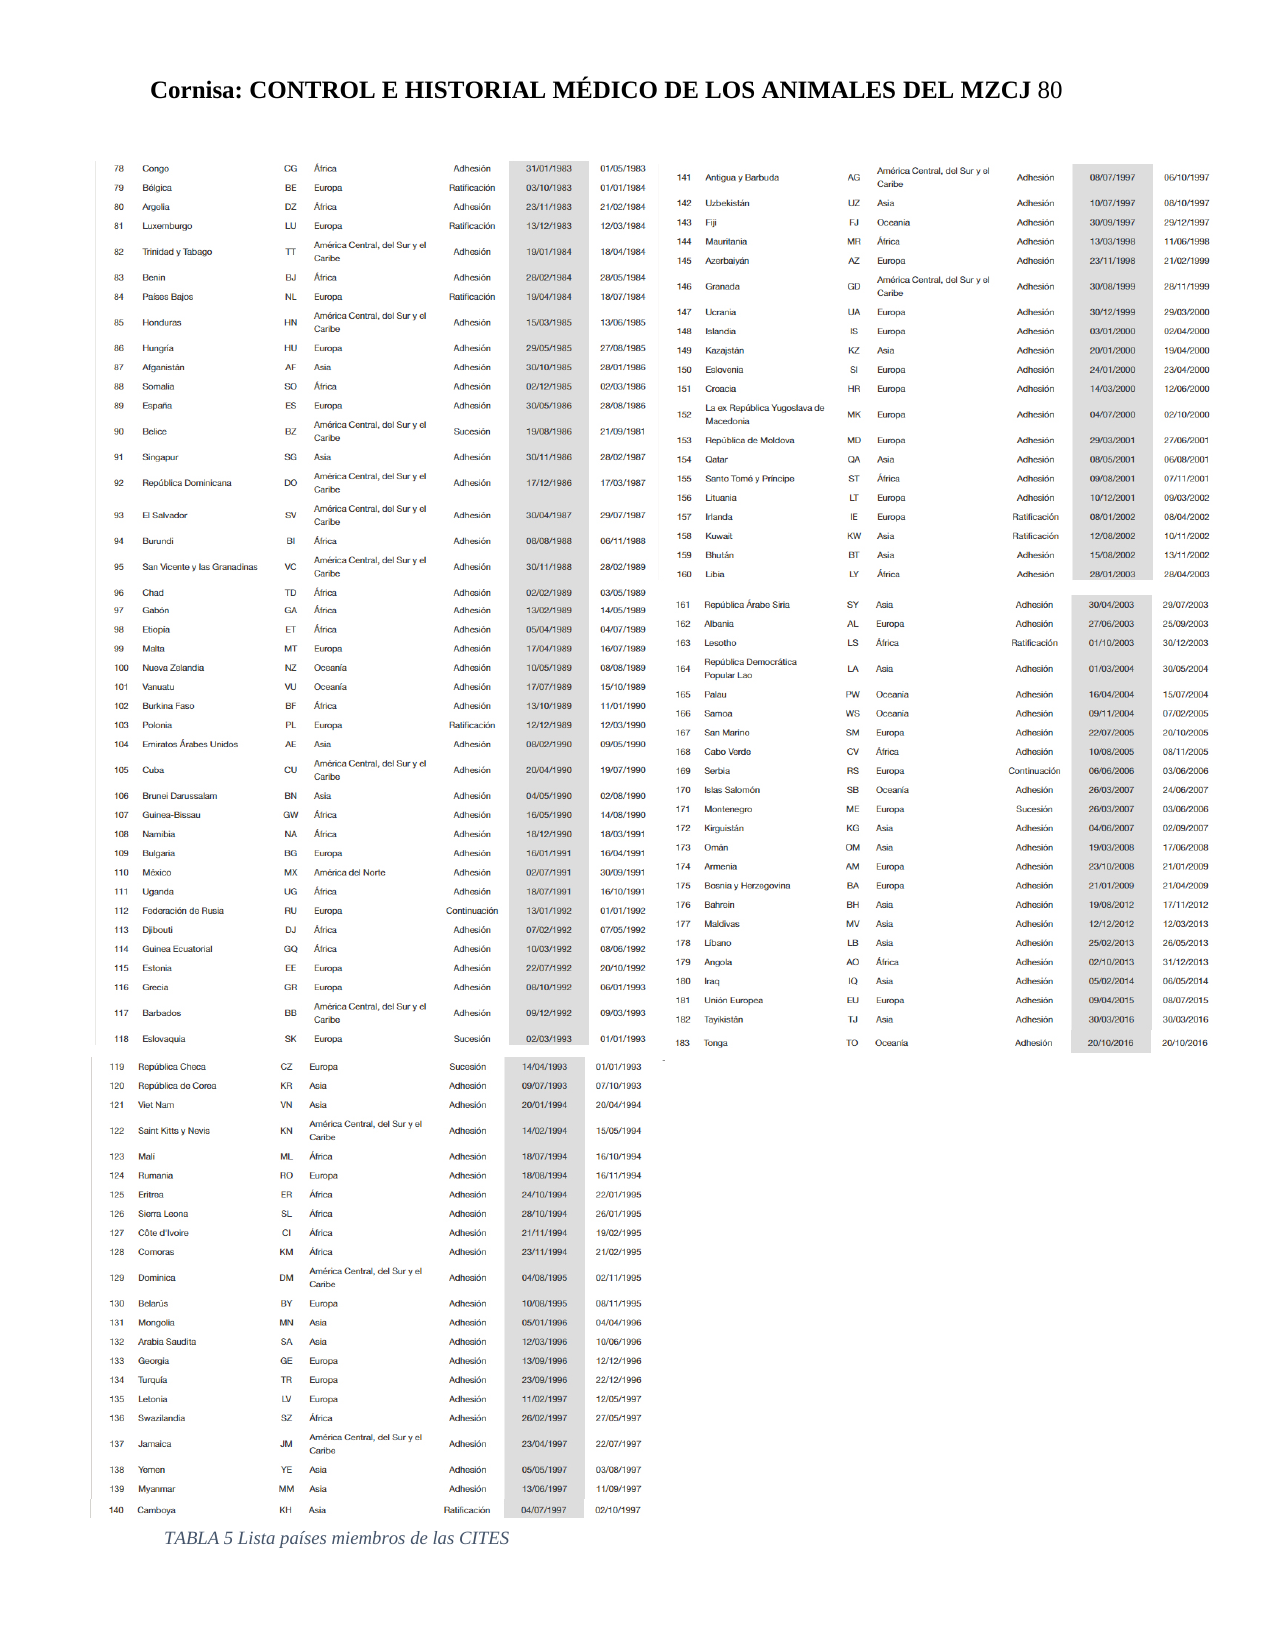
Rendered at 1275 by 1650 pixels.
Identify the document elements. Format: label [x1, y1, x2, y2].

picture [90, 152, 655, 1518]
picture [658, 164, 1228, 1114]
